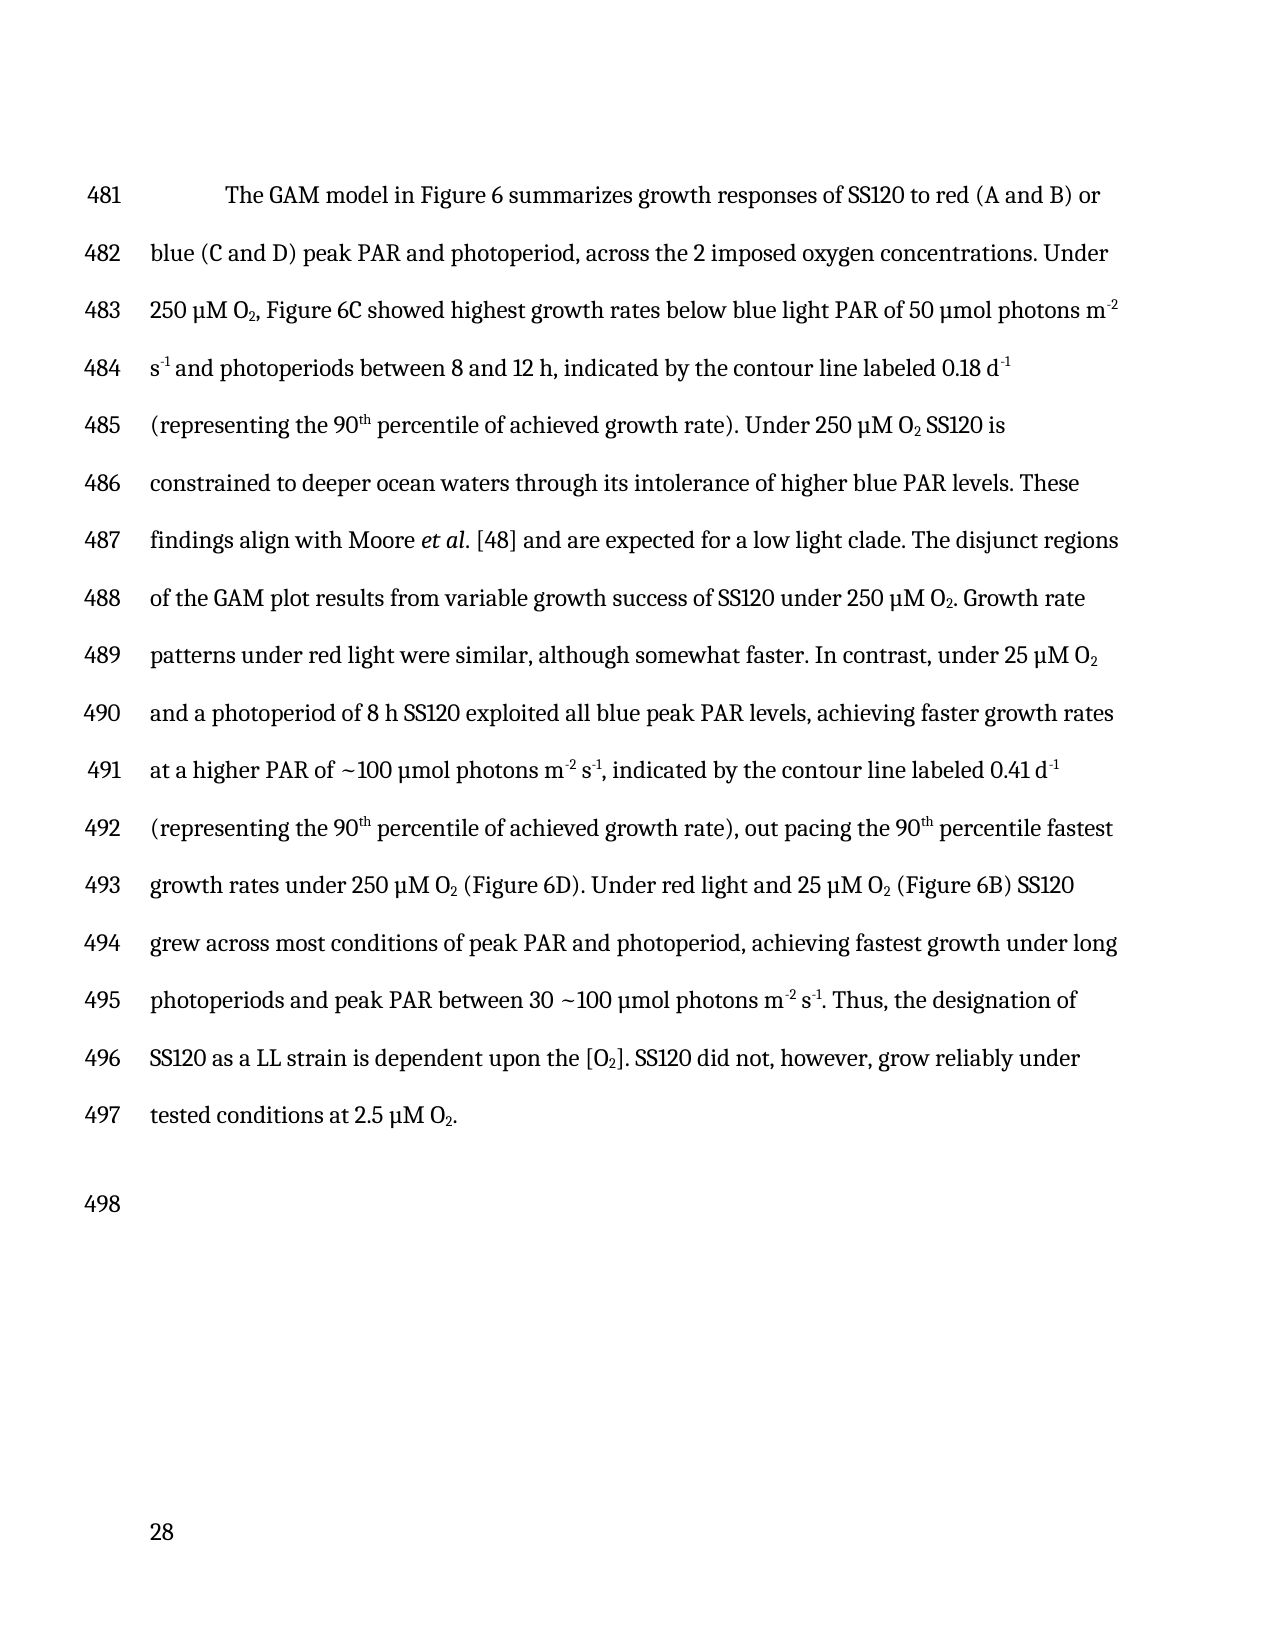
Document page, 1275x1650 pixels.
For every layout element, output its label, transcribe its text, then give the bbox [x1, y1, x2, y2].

text The GAM model in Figure 6 summarizes growth responses of SS120 to red (A and B) or blue (C and D) peak PAR and photoperiod, across the 2 imposed oxygen concentrations. Under 250 µM O2, Figure 6C showed highest growth rates below blue light PAR of 50 µmol photons m-2 s-1 and photoperiods between 8 and 12 h, indicated by the contour line labeled 0.18 d-1 (representing the 90th percentile of achieved growth rate). Under 250 µM O2 SS120 is constrained to deeper ocean waters through its intolerance of higher blue PAR levels. These findings align with Moore et al. [48] and are expected for a low light clade. The disjunct regions of the GAM plot results from variable growth success of SS120 under 250 µM O2. Growth rate patterns under red light were similar, although somewhat faster. In contrast, under 25 µM O2 and a photoperiod of 8 h SS120 exploited all blue peak PAR levels, achieving faster growth rates at a higher PAR of ~100 µmol photons m-2 s-1, indicated by the contour line labeled 0.41 d-1 (representing the 90th percentile of achieved growth rate), out pacing the 90th percentile fastest growth rates under 250 µM O2 (Figure 6D). Under red light and 25 µM O2 (Figure 6B) SS120 grew across most conditions of peak PAR and photoperiod, achieving fastest growth under long photoperiods and peak PAR between 30 ~100 µmol photons m-2 s-1. Thus, the designation of SS120 as a LL strain is dependent upon the [O2]. SS120 did not, however, grow reliably under tested conditions at 2.5 µM O2. [150, 181, 1125, 1130]
